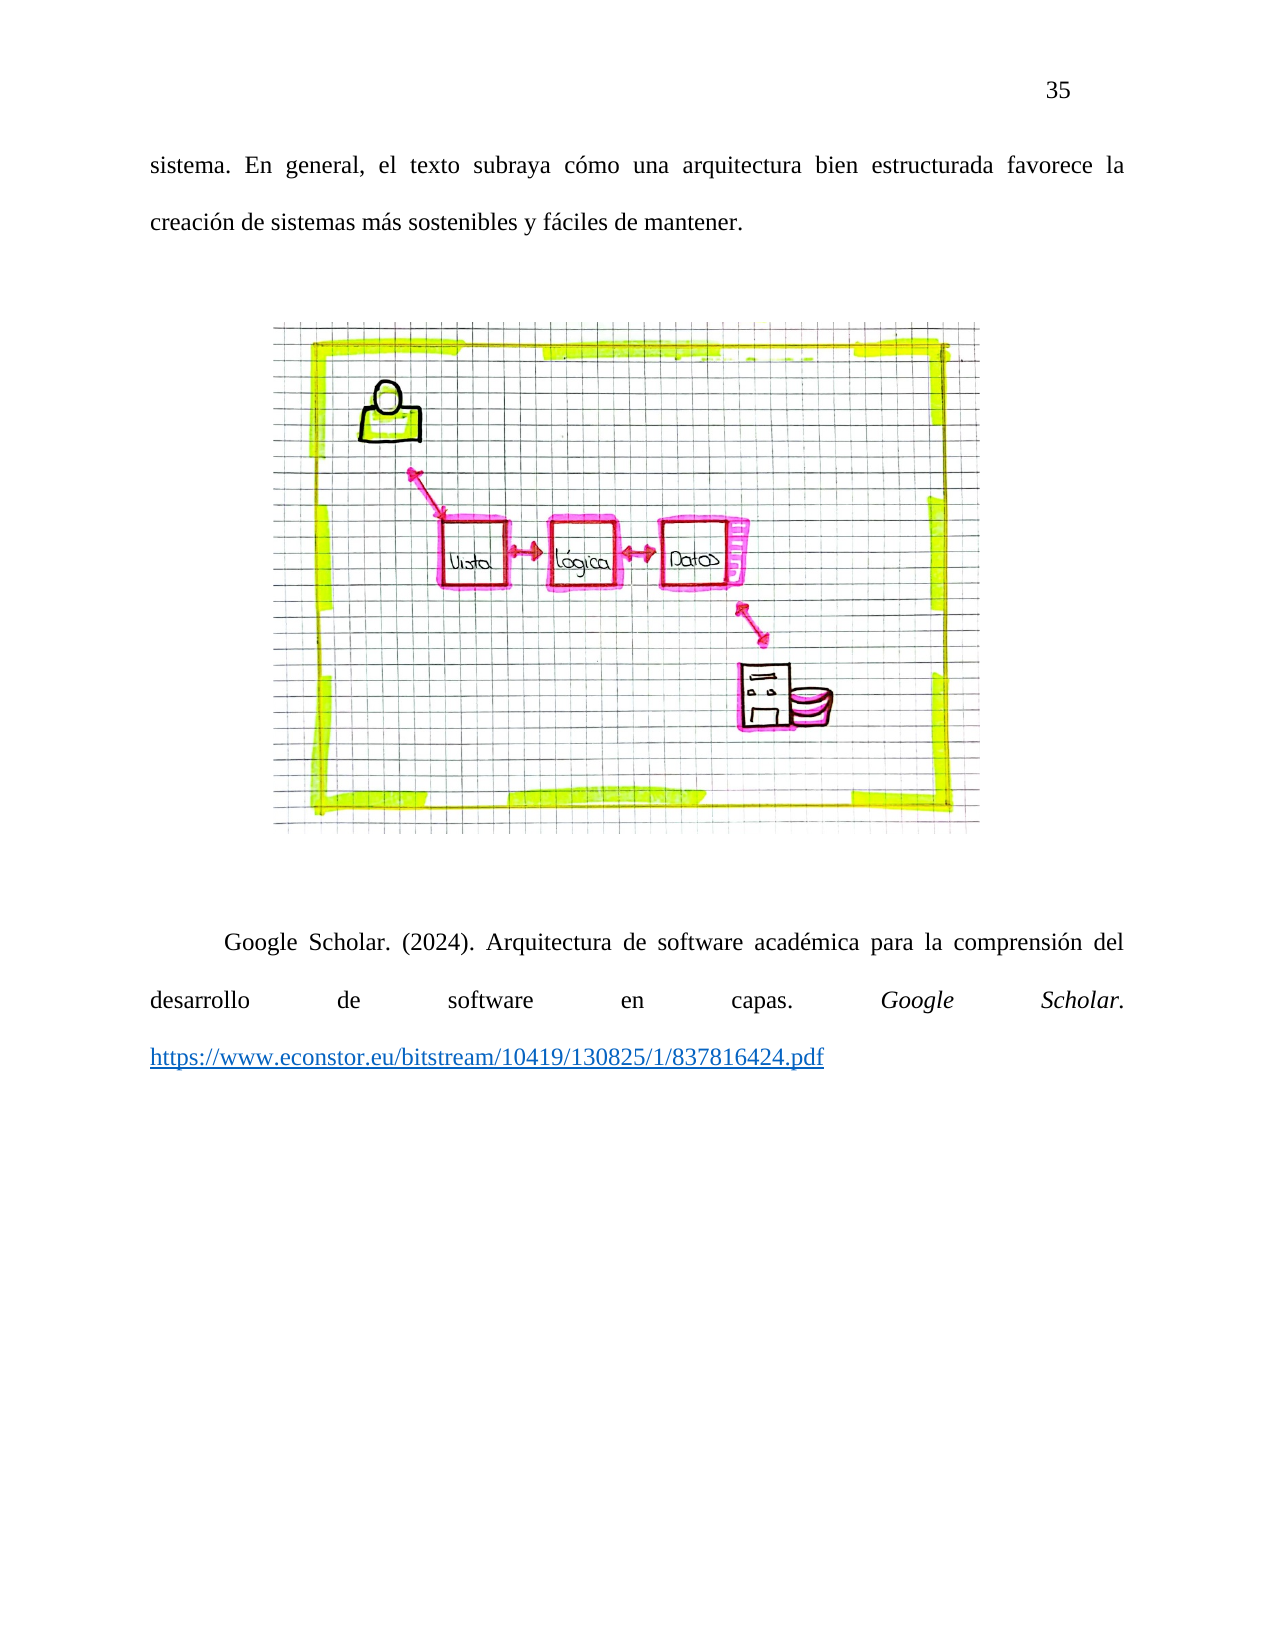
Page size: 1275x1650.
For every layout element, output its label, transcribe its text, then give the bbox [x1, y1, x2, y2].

picture [273, 322, 980, 834]
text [150, 150, 1125, 236]
text Google Scholar. (2024). Arquitectura de software académica para la comprensión del desarrollo de software en capas. Google Scholar. https://www.econstor.eu/bitstream/10419/130825/1/837816424.pdf [150, 927, 1125, 1071]
